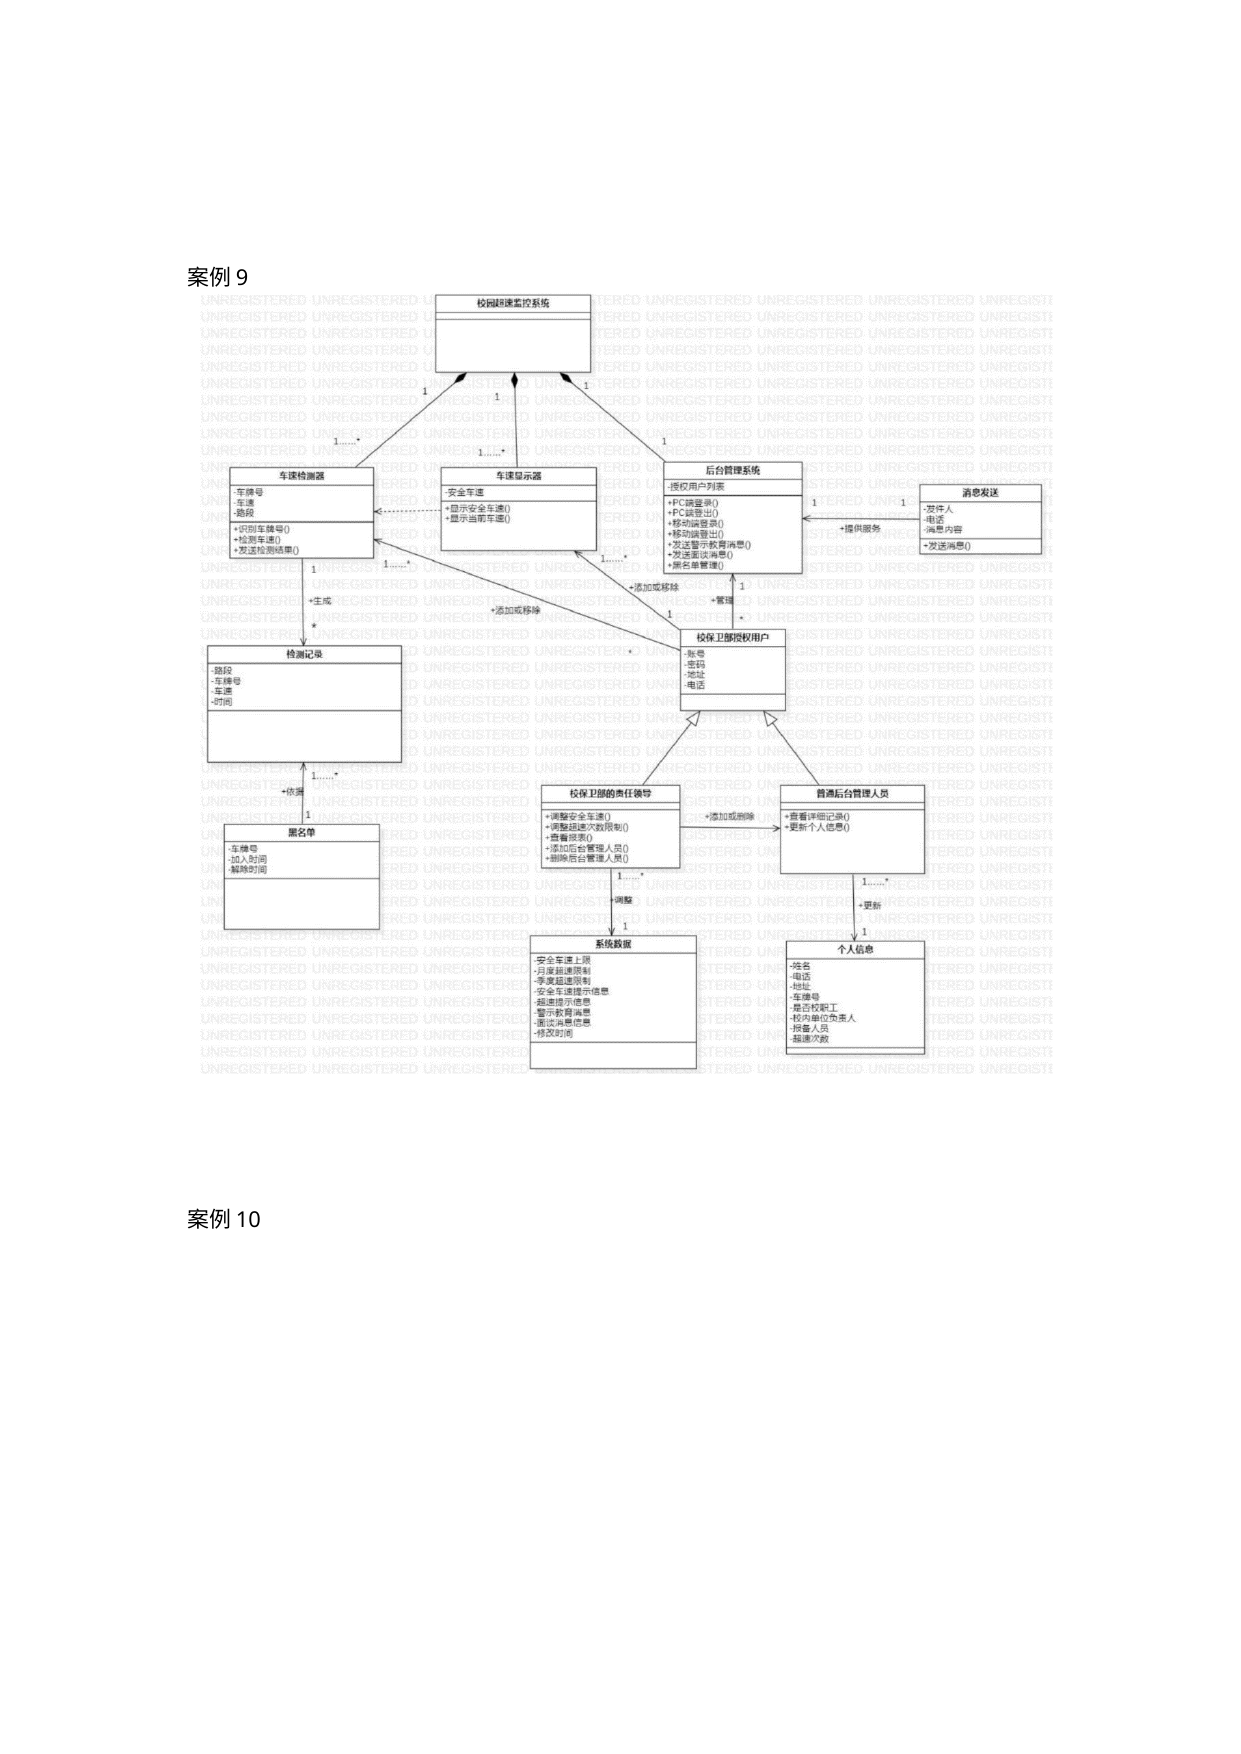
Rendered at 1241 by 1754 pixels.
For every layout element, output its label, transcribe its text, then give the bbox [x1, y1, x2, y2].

picture [187, 292, 1053, 1074]
text 案例9 [187, 259, 1053, 292]
text 案例10 [187, 1202, 1053, 1234]
